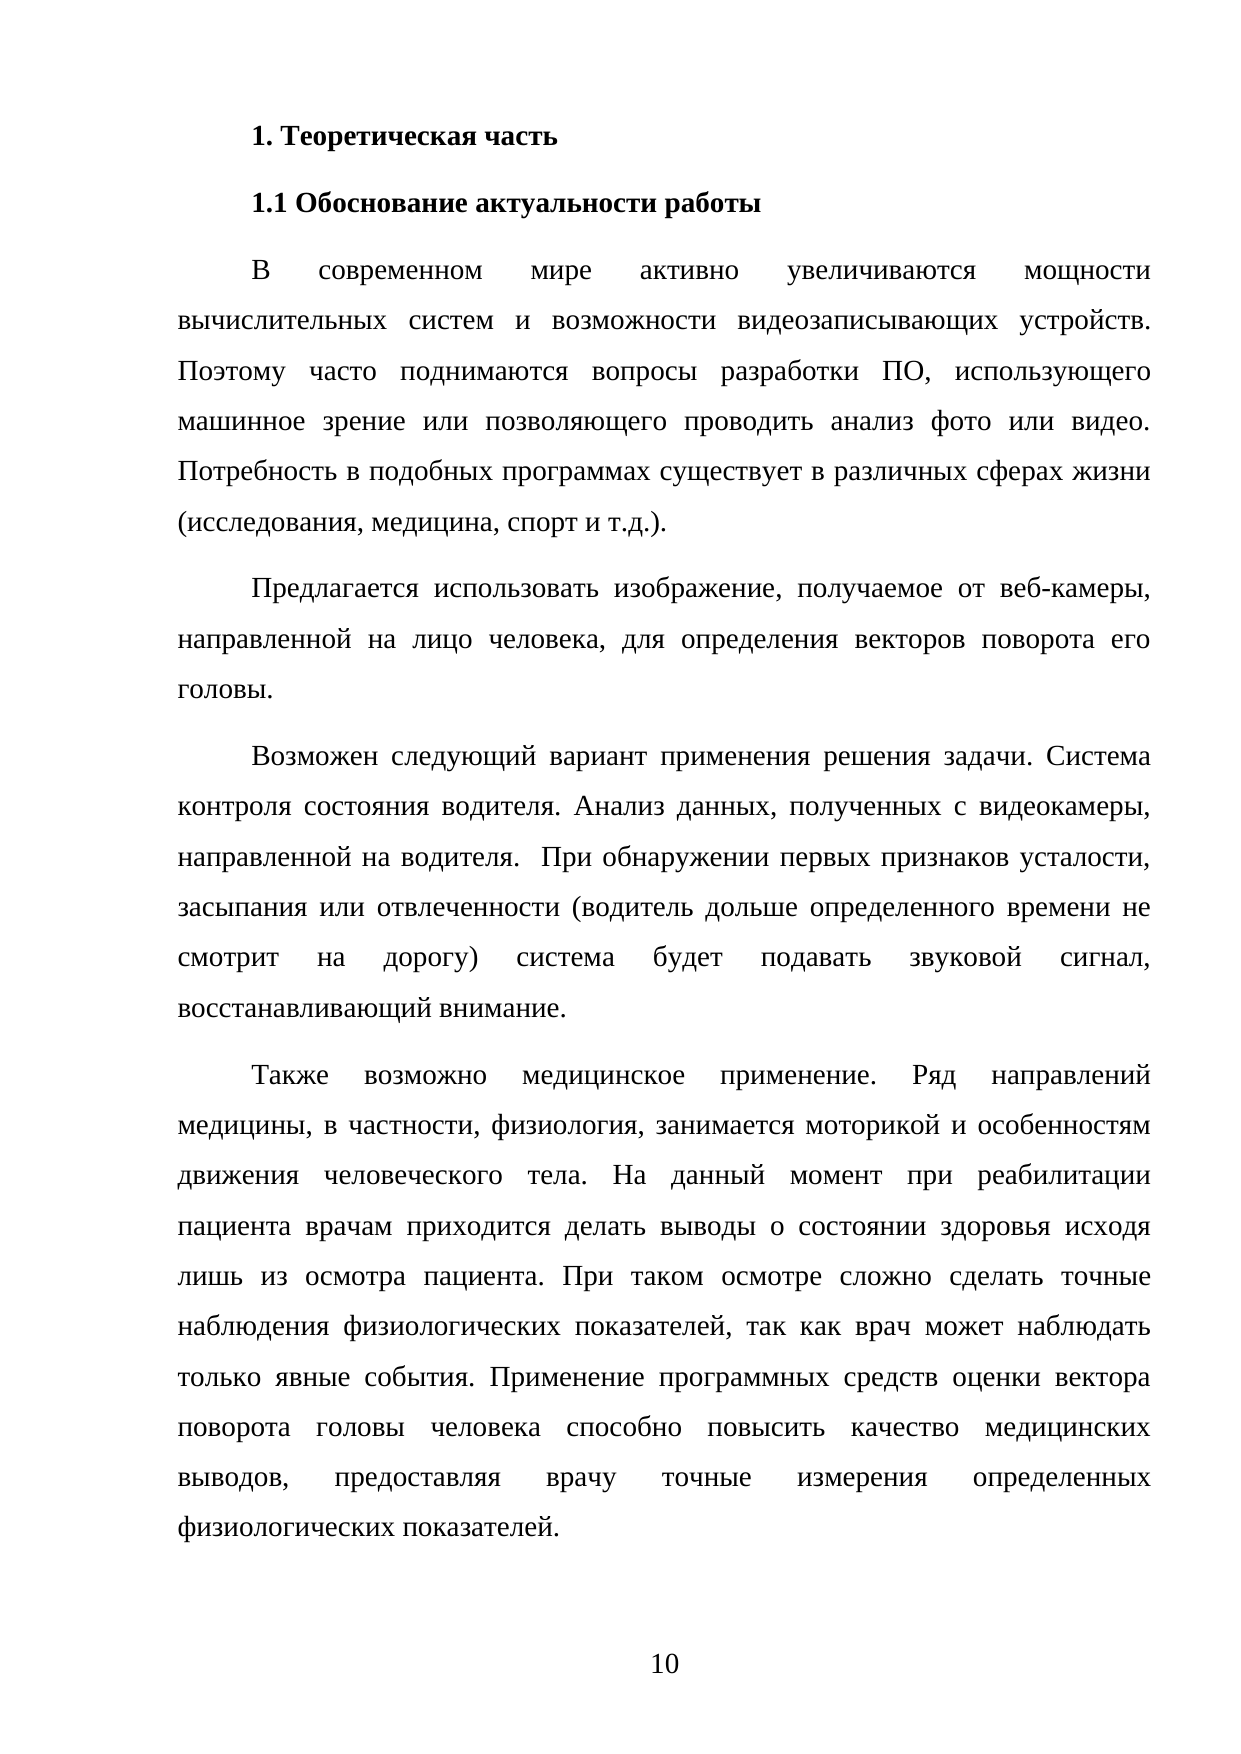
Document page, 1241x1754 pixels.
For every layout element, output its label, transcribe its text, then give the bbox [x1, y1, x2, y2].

text Предлагается использовать изображение, получаемое от веб-камеры, направленной на лицо человека, для определения векторов поворота его головы. [177, 571, 1152, 705]
text Также возможно медицинское применение. Ряд направлений медицины, в частности, физиология, занимается моторикой и особенностям движения человеческого тела. На данный момент при реабилитации пациента врачам приходится делать выводы о состоянии здоровья исходя лишь из осмотра пациента. При таком осмотре сложно сделать точные наблюдения физиологических показателей, так как врач может наблюдать только явные события. Применение программных средств оценки вектора поворота головы человека способно повысить качество медицинских выводов, предоставляя врачу точные измерения определенных физиологических показателей. [177, 1057, 1152, 1543]
text В современном мире активно увеличиваются мощности вычислительных систем и возможности видеозаписывающих устройств. Поэтому часто поднимаются вопросы разработки ПО, использующего машинное зрение или позволяющего проводить анализ фото или видео. Потребность в подобных программах существует в различных сферах жизни (исследования, медицина, спорт и т.д.). [177, 252, 1152, 537]
text 1. Теоретическая часть [177, 118, 1152, 152]
text Возможен следующий вариант применения решения задачи. Система контроля состояния водителя. Анализ данных, полученных с видеокамеры, направленной на водителя. При обнаружении первых признаков усталости, засыпания или отвлеченности (водитель дольше определенного времени не смотрит на дорогу) система будет подавать звуковой сигнал, восстанавливающий внимание. [177, 738, 1152, 1023]
text 1.1 Обоснование актуальности работы [177, 185, 1152, 219]
